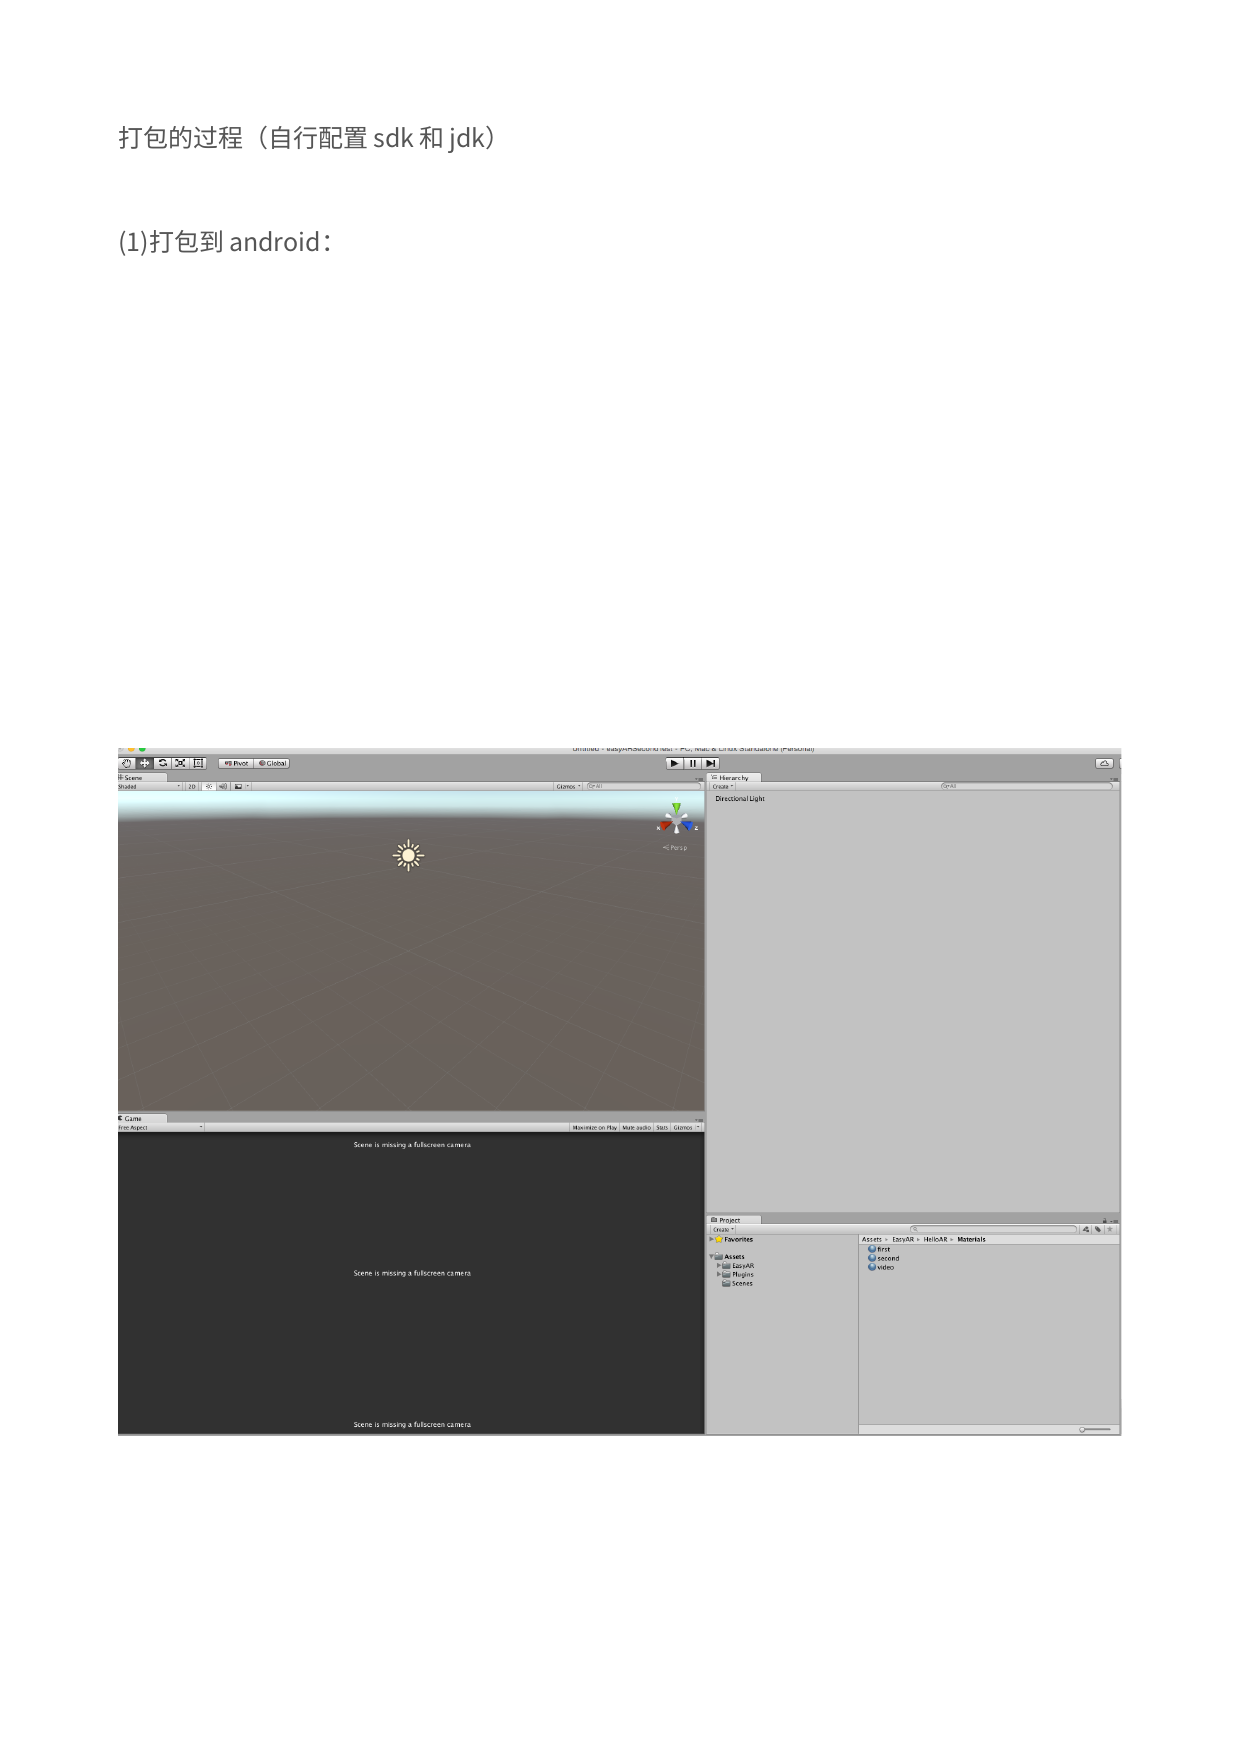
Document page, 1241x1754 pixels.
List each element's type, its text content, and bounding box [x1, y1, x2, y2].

picture [118, 748, 1122, 1436]
text (1)打包到android： [118, 222, 1122, 259]
text 打包的过程（自行配置sdk和jdk） [118, 118, 1122, 154]
